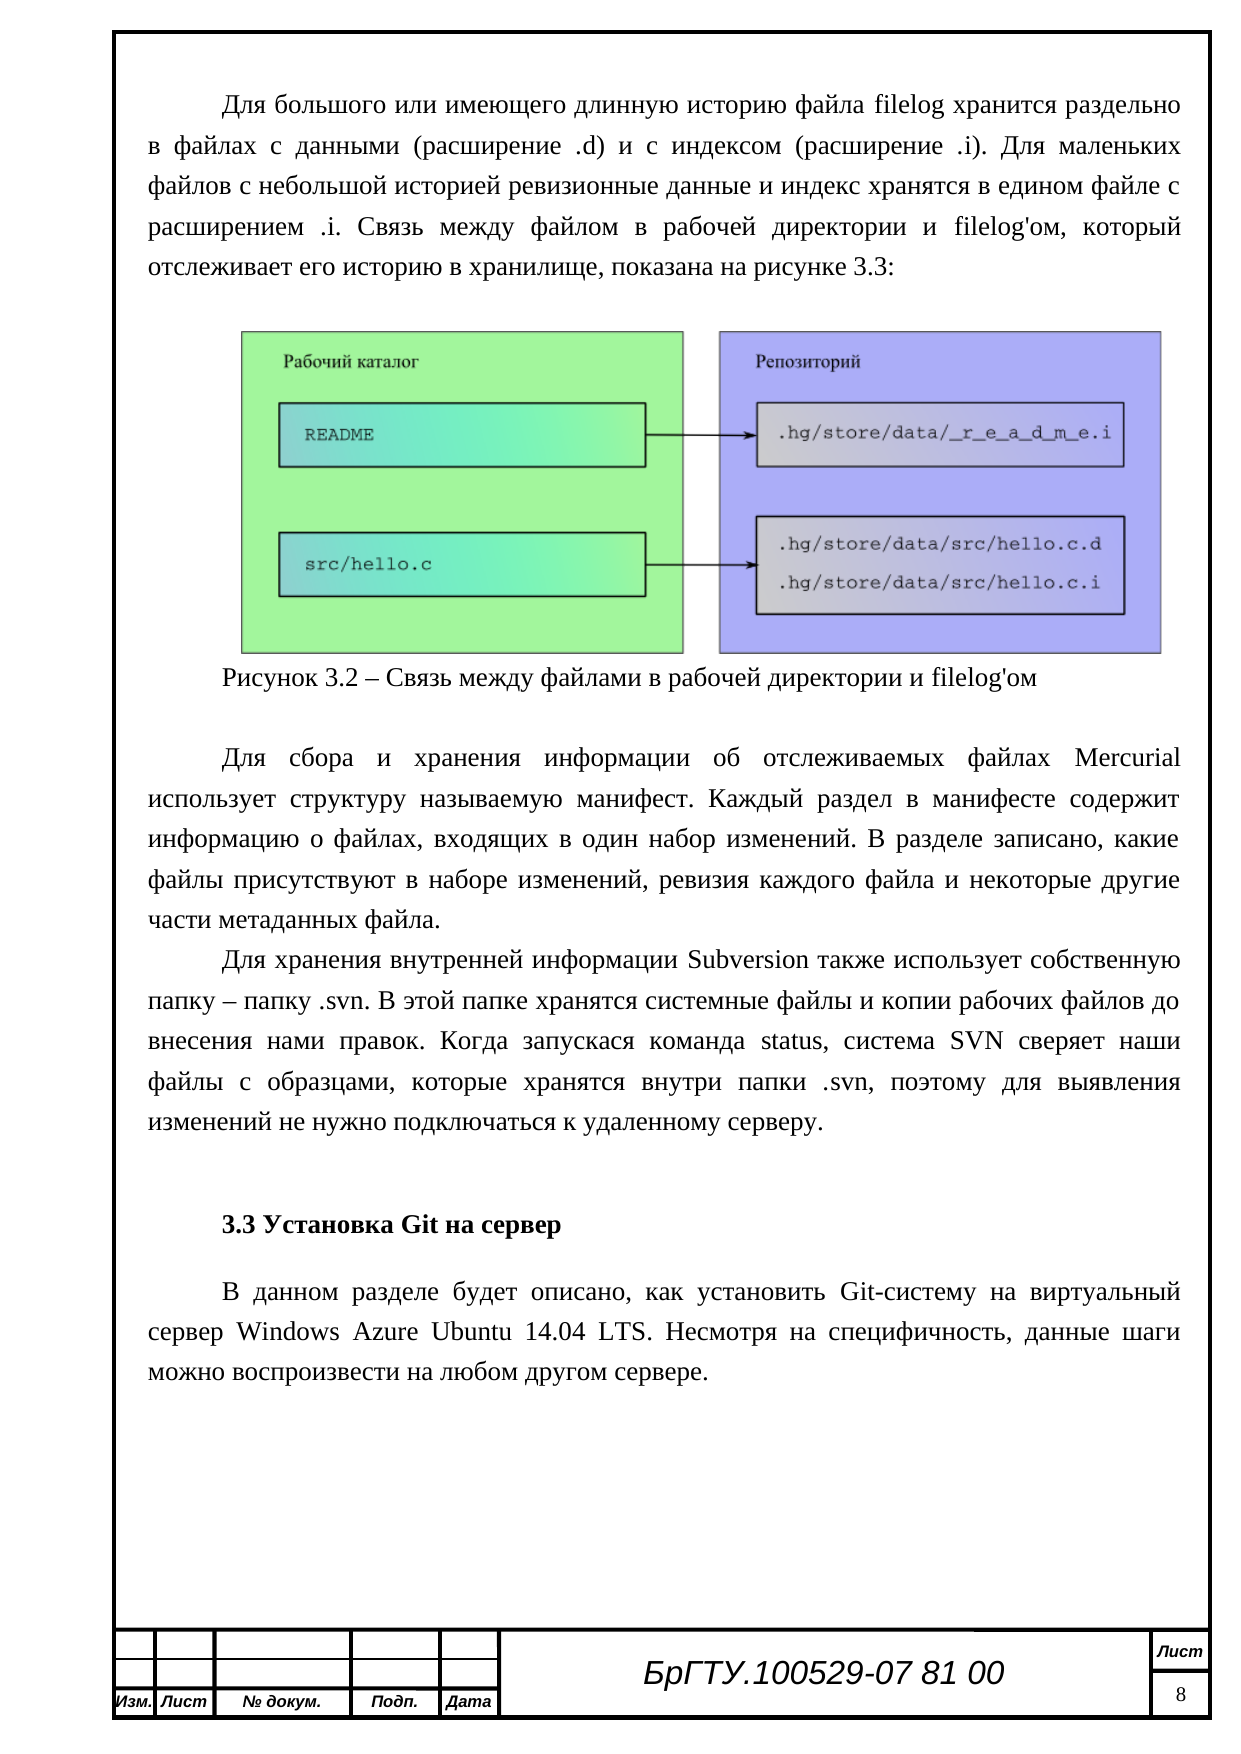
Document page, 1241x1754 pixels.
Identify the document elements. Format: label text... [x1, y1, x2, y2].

text В данном разделе будет описано, как установить Git-систему на виртуальный сервер Windows Azure Ubuntu 14.04 LTS. Несмотря на специфичность, данные шаги можно воспроизвести на любом другом сервере. [148, 1274, 1181, 1387]
text 3.3 Установка Git на сервер [148, 1208, 1181, 1239]
text Рисунок 3.2 – Связь между файлами в рабочей директории и filelog'ом [148, 661, 1181, 692]
text Для хранения внутренней информации Subversion также использует собственную папку – папку .svn. В этой папке хранятся системные файлы и копии рабочих файлов до внесения нами правок. Когда запускася команда status, система SVN сверяет наши файлы с образцами, которые хранятся внутри папки .svn, поэтому для выявления изменений не нужно подключаться к удаленному серверу. [148, 943, 1181, 1136]
picture [241, 331, 1162, 654]
text Для сбора и хранения информации об отслеживаемых файлах Mercurial использует структуру называемую манифест. Каждый раздел в манифесте содержит информацию о файлах, входящих в один набор изменений. В разделе записано, какие файлы присутствуют в наборе изменений, ревизия каждого файла и некоторые другие части метаданных файла. [148, 741, 1181, 934]
text Для большого или имеющего длинную историю файла filelog хранится раздельно в файлах с данными (расширение .d) и с индексом (расширение .i). Для маленьких файлов с небольшой историей ревизионные данные и индекс хранятся в едином файле с расширением .i. Связь между файлом в рабочей директории и filelog'ом, который отслеживает его историю в хранилище, показана на рисунке 3.3: [148, 89, 1181, 281]
